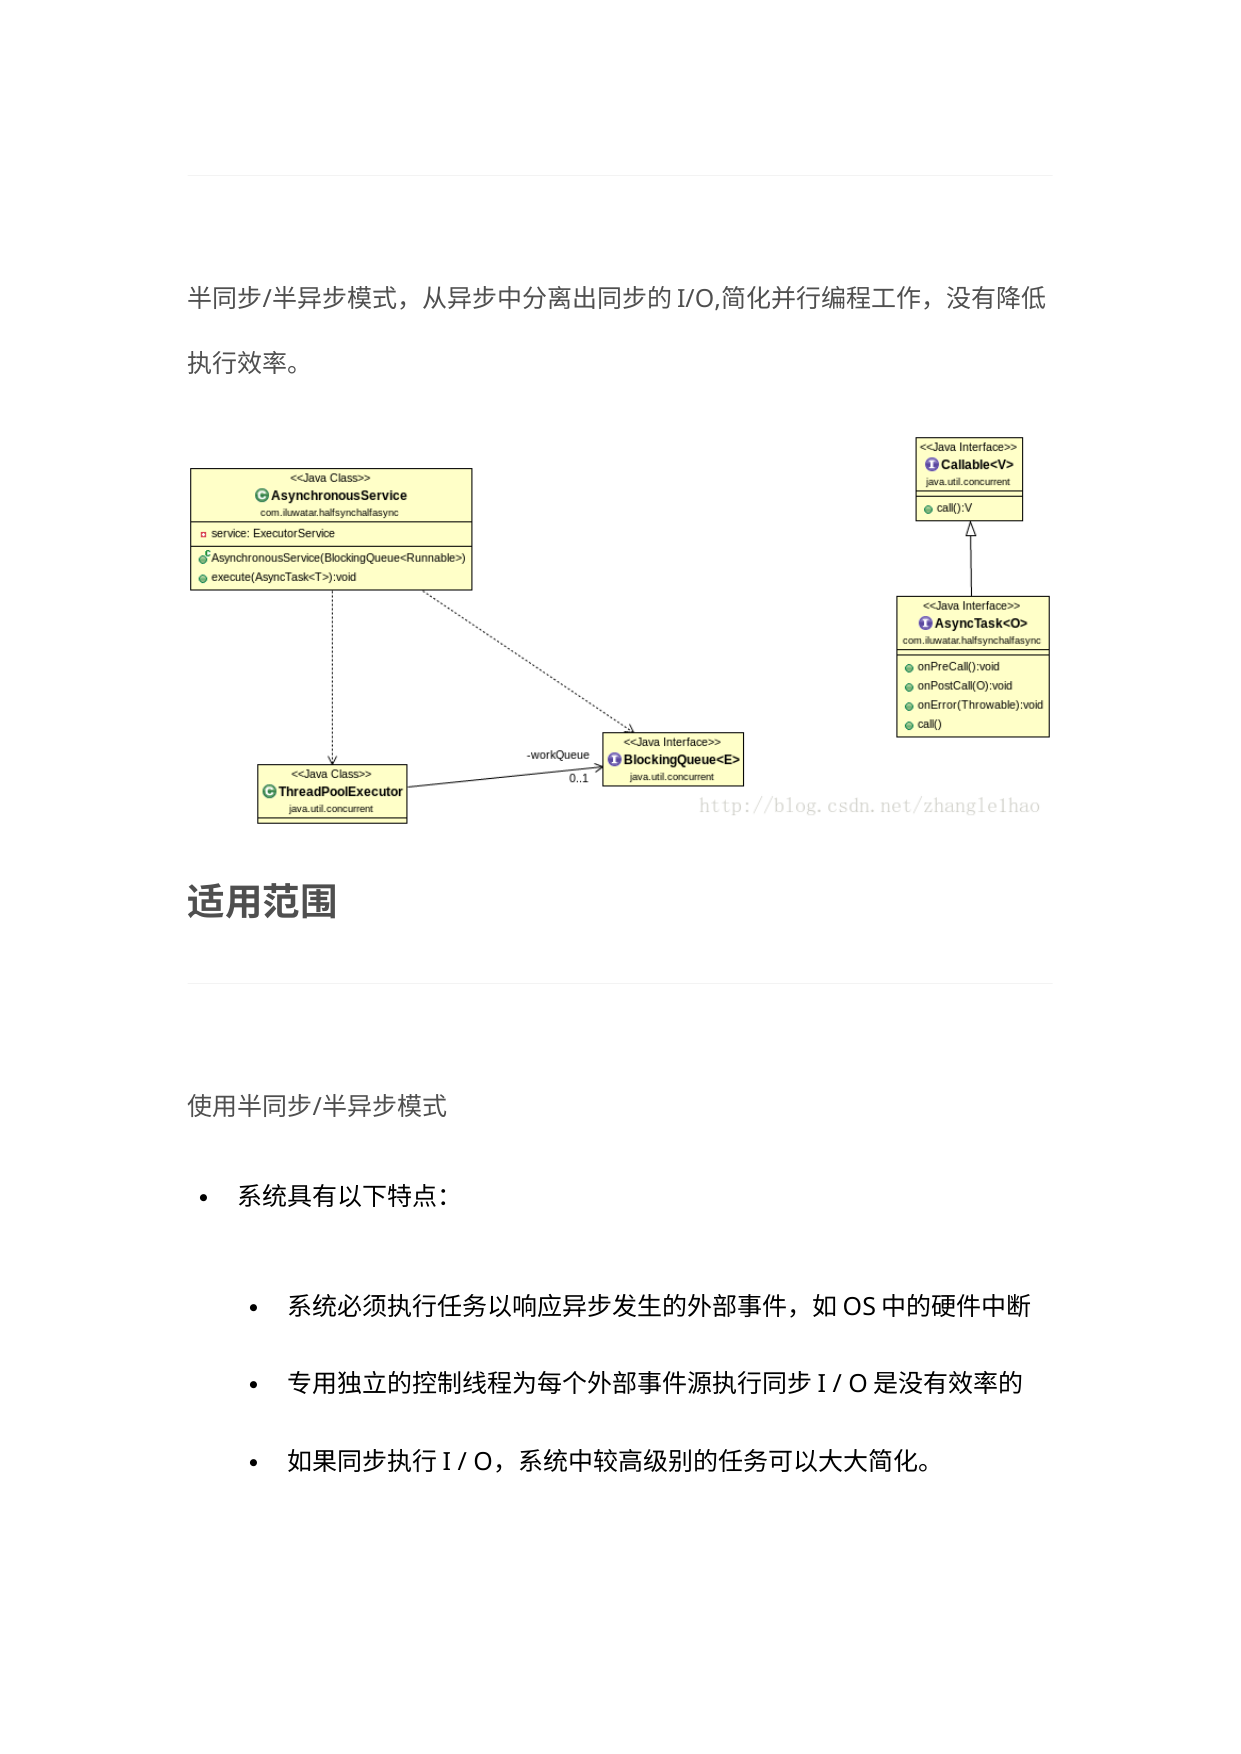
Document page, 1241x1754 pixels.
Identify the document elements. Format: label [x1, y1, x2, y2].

picture [187, 434, 1053, 827]
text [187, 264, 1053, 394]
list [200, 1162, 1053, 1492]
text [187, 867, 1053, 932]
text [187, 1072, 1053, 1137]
